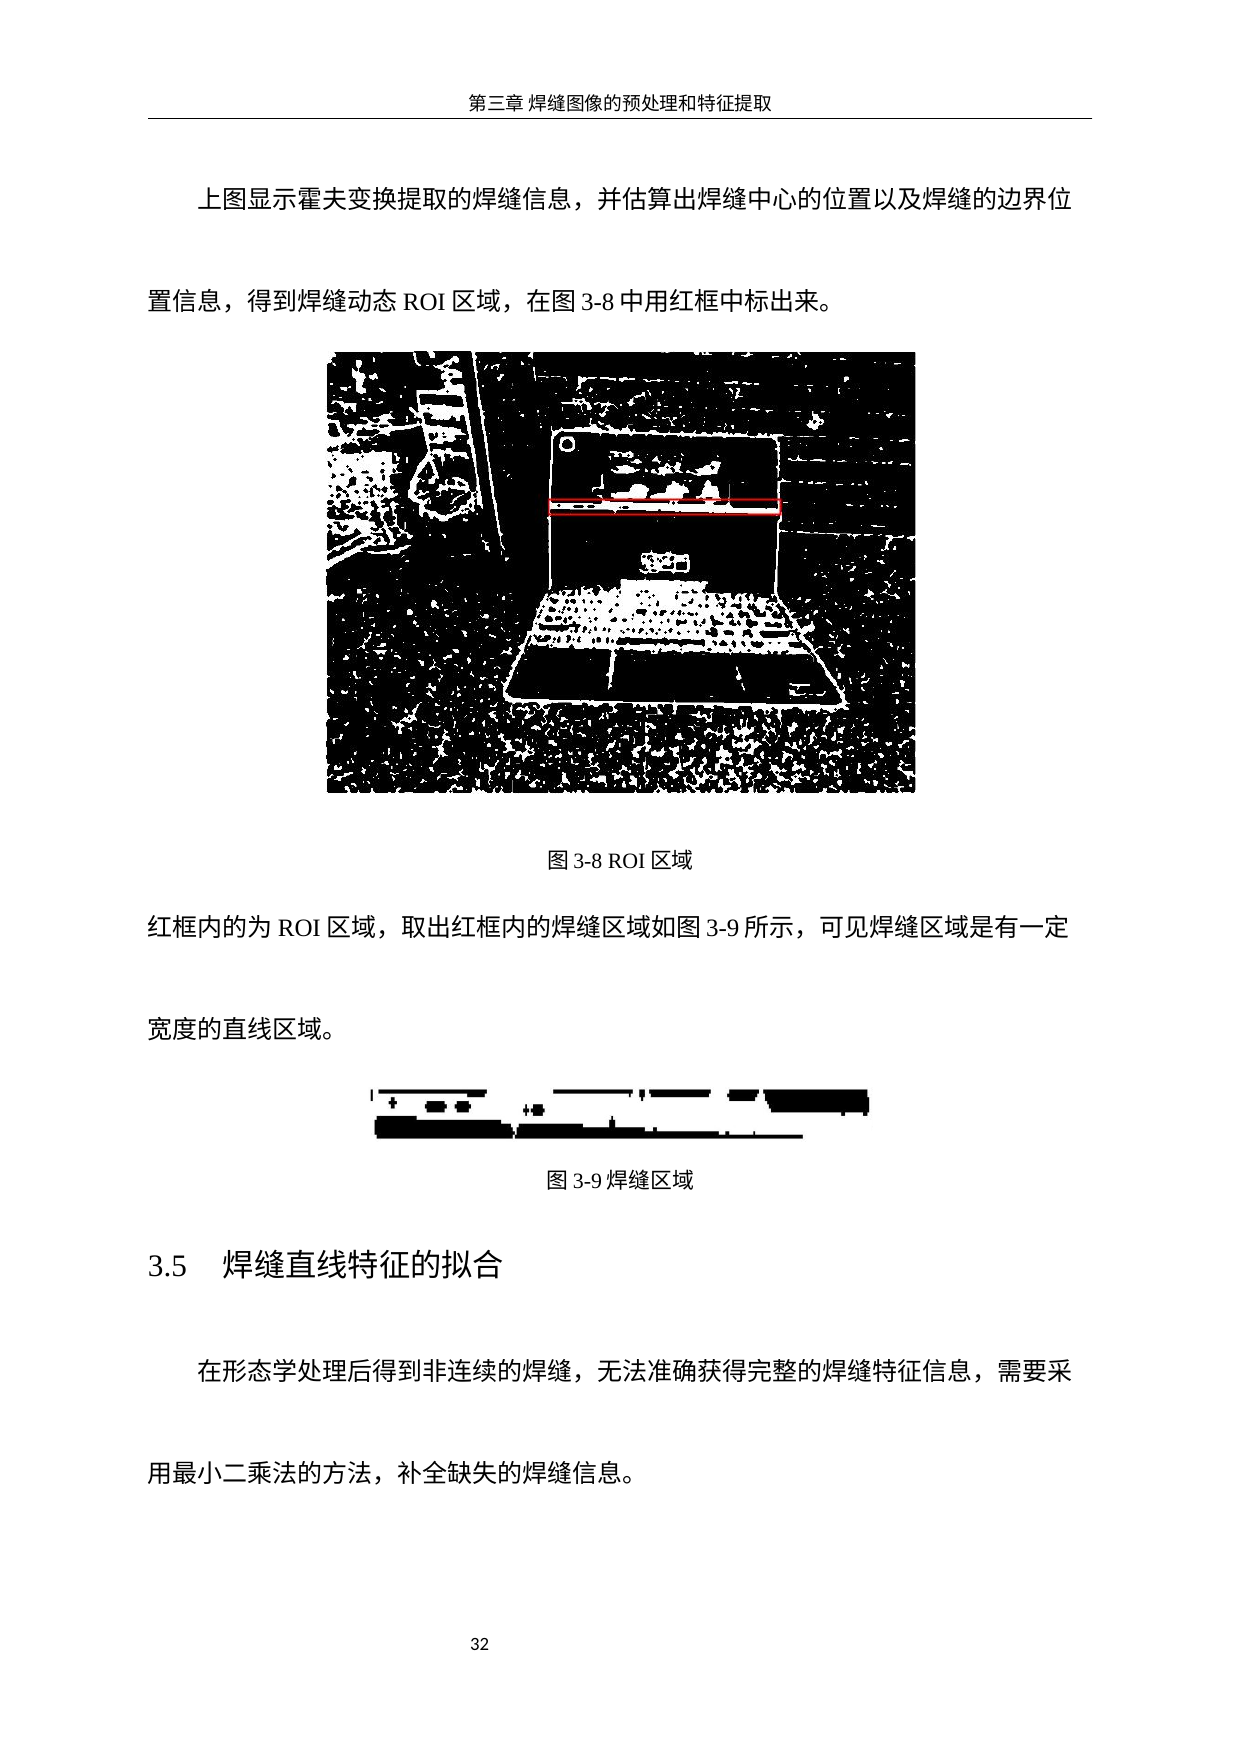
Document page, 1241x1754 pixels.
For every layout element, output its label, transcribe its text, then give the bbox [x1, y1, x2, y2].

picture [368, 1079, 873, 1144]
subtitle 焊缝直线特征的拟合 [148, 1228, 1092, 1296]
text 图3-9焊缝区域 [148, 1162, 1092, 1196]
picture [325, 351, 916, 794]
text 图3-8 ROI区域 [148, 842, 1092, 876]
text 上图显示霍夫变换提取的焊缝信息，并估算出焊缝中心的位置以及焊缝的边界位置信息，得到焊缝动态ROI区域，在图3-8中用红框中标出来。 [148, 164, 1092, 334]
text 红框内的为ROI区域，取出红框内的焊缝区域如图3-9所示，可见焊缝区域是有一定宽度的直线区域。 [148, 891, 1092, 1061]
text 在形态学处理后得到非连续的焊缝，无法准确获得完整的焊缝特征信息，需要采用最小二乘法的方法，补全缺失的焊缝信息。 [148, 1336, 1092, 1506]
